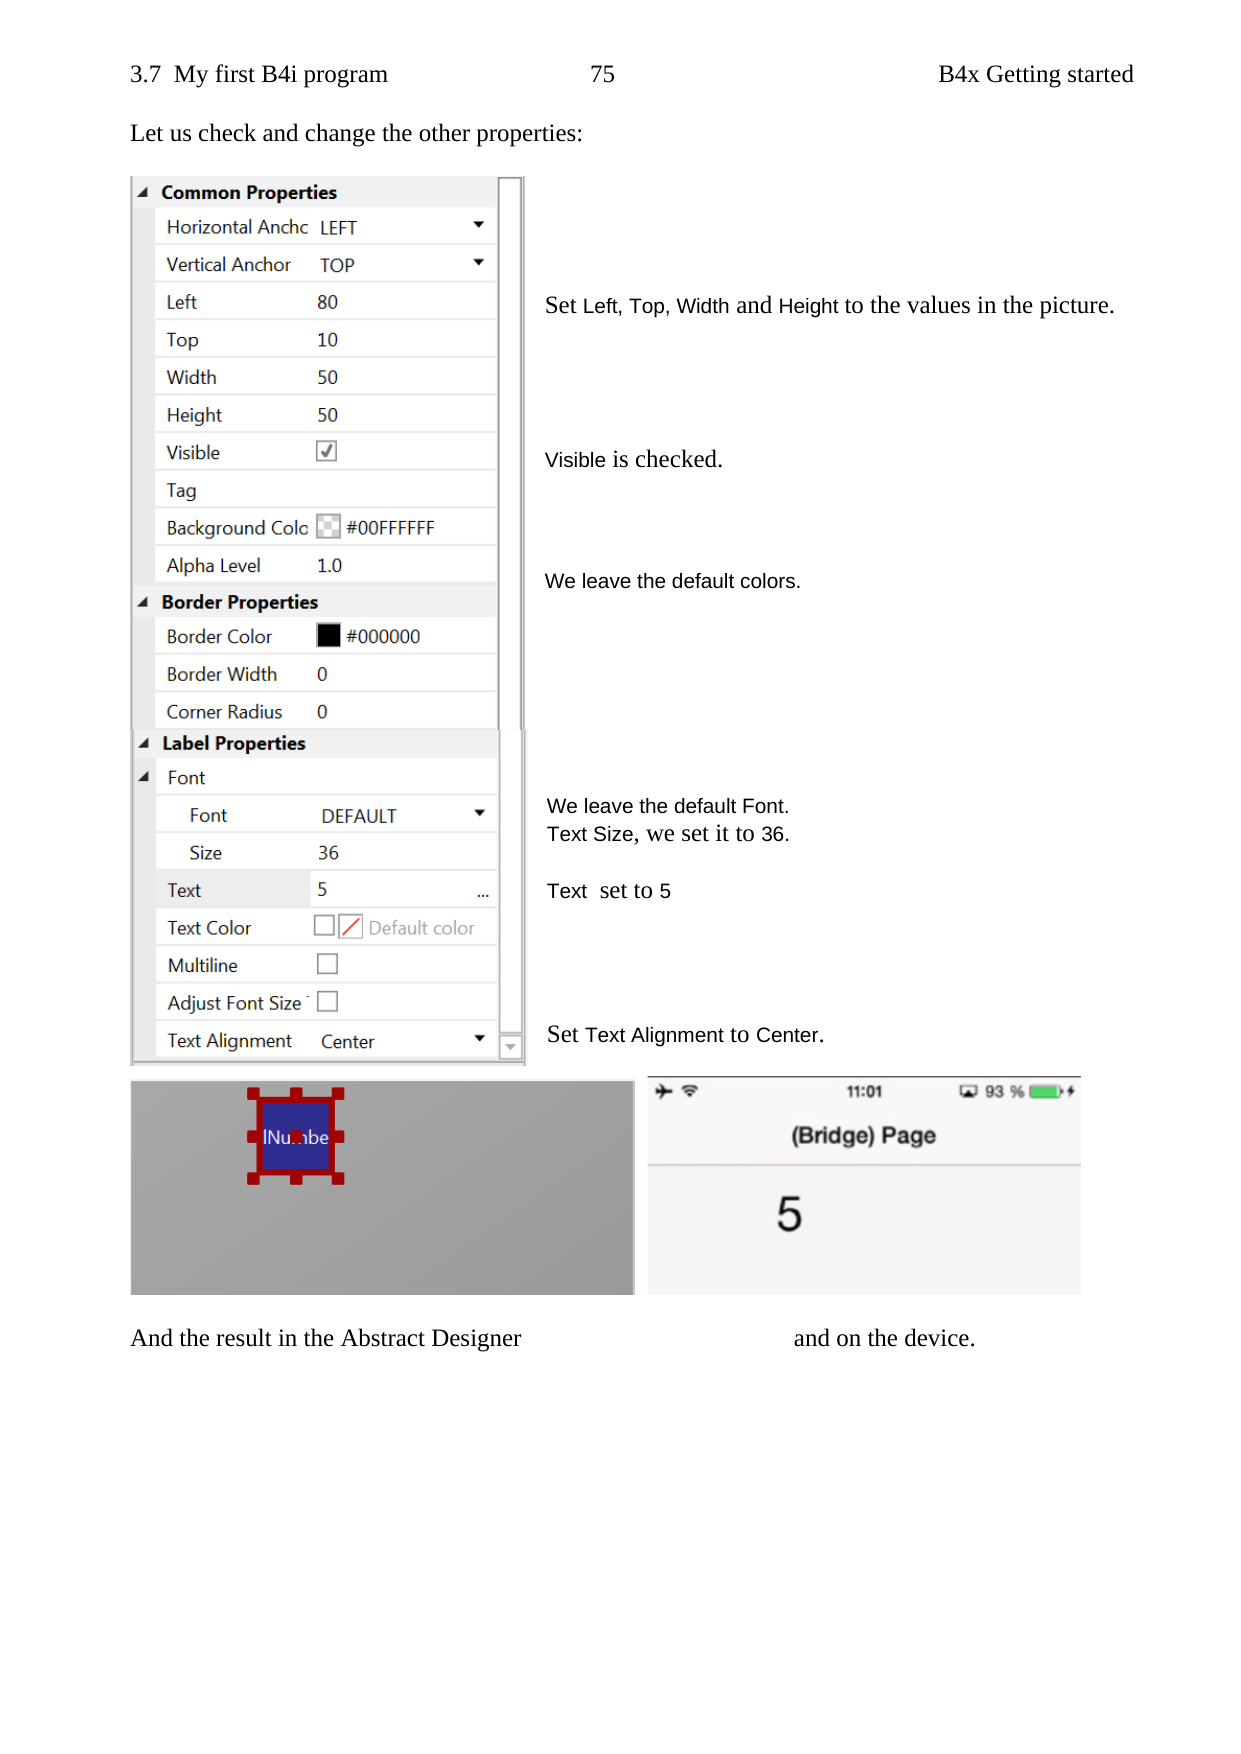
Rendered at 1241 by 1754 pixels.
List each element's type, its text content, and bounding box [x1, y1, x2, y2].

text We leave the default colors. [526, 568, 1134, 592]
picture [129, 176, 528, 1066]
text And the result in the Abstract Designer and on the device. [130, 1323, 1134, 1352]
text Let us check and change the other properties: [130, 118, 1134, 147]
text Visible is checked. [526, 444, 1134, 473]
text Set Text Alignment to Center. [528, 1019, 1134, 1048]
picture [129, 1079, 635, 1295]
text We leave the default Font. [528, 794, 1134, 818]
text Text Size, we set it to 36. [528, 818, 1134, 846]
text Set Left, Top, Width and Height to the values in the picture. [526, 291, 1134, 319]
picture [647, 1076, 1081, 1295]
text Text set to 5 [528, 875, 1134, 904]
